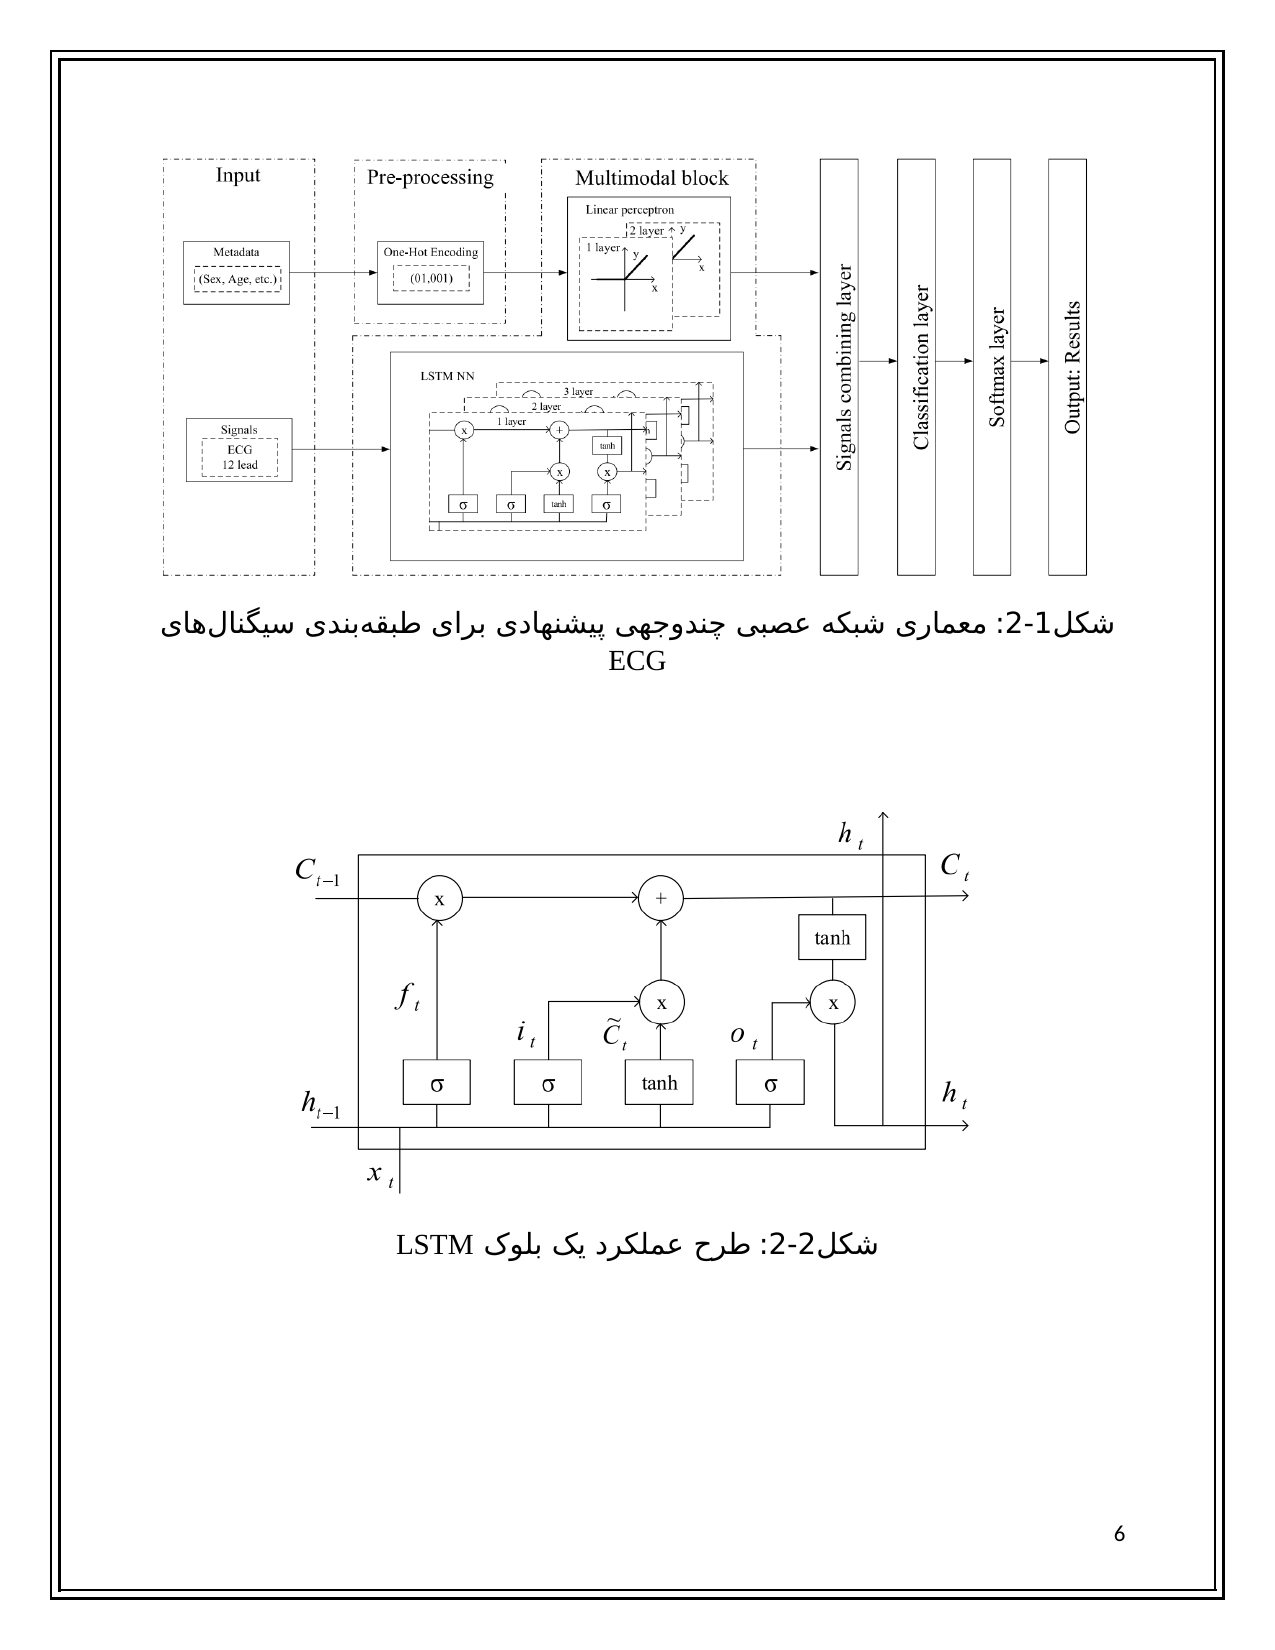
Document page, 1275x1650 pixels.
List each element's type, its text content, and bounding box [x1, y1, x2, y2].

picture [281, 801, 994, 1208]
text شکل1-2: معماری شبکه عصبی چندوجهی پیشنهادی برای طبقه‌بندی سیگنال‌های ECG [150, 606, 1125, 676]
picture [150, 150, 1125, 588]
text شکل2-2: طرح عملکرد یک بلوک LSTM [150, 1227, 1125, 1261]
